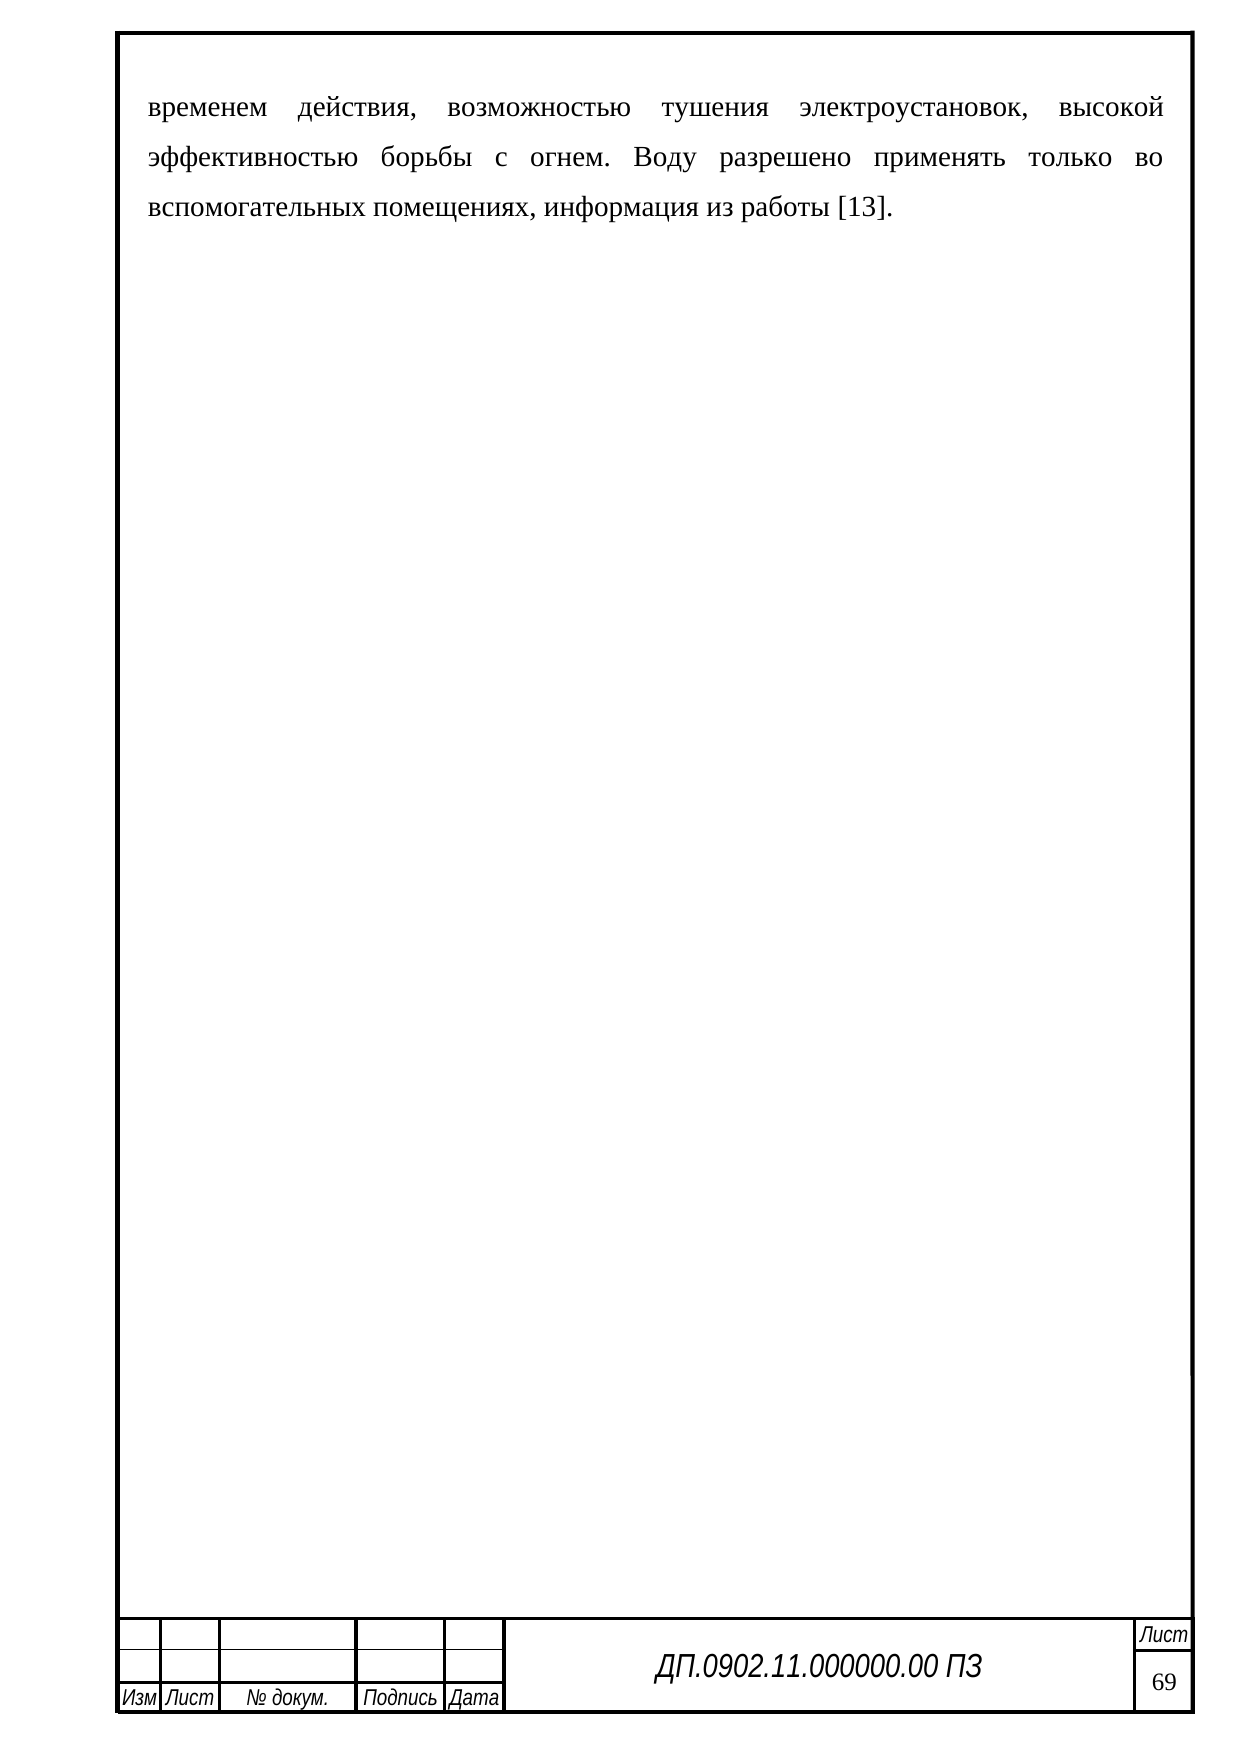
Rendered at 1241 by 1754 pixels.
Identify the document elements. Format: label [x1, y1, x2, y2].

text [148, 89, 1164, 223]
